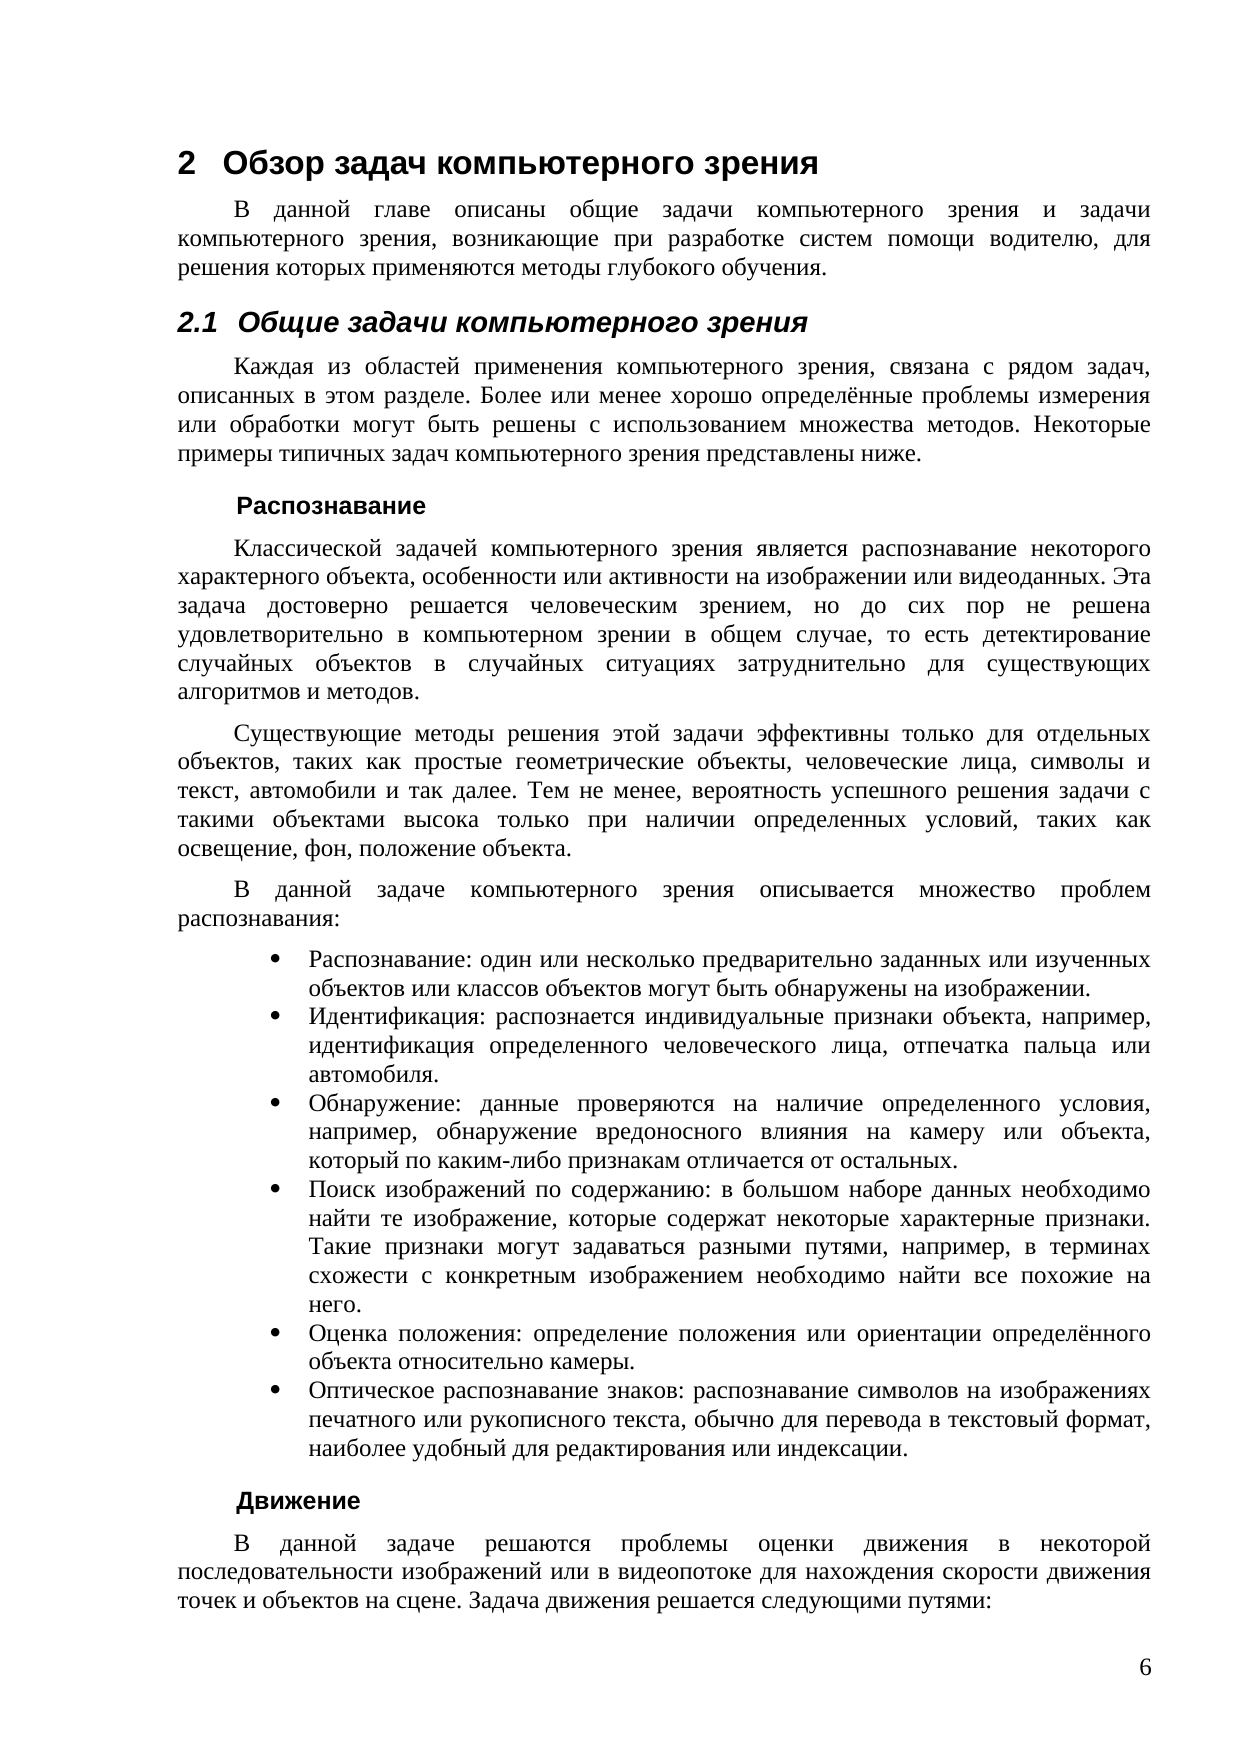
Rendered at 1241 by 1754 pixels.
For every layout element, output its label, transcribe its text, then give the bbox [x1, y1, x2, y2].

list Оптическое распознавание знаков: распознавание символов на изображениях печатного или рукописного текста, обычно для перевода в текстовый формат, наиболее удобный для редактирования или индексации. [271, 1375, 1152, 1461]
text Классической задачей компьютерного зрения является распознавание некоторого характерного объекта, особенности или активности на изображении или видеоданных. Эта задача достоверно решается человеческим зрением, но до сих пор не решена удовлетворительно в компьютерном зрении в общем случае, то есть детектирование случайных объектов в случайных ситуациях затруднительно для существующих алгоритмов и методов. [177, 533, 1152, 705]
list Оценка положения: определение положения или ориентации определённого объекта относительно камеры. [271, 1318, 1152, 1375]
text Движение [236, 1486, 1152, 1515]
subtitle Общие задачи компьютерного зрения [177, 305, 1152, 339]
text Каждая из областей применения компьютерного зрения, связана с рядом задач, описанных в этом разделе. Более или менее хорошо определённые проблемы измерения или обработки могут быть решены с использованием множества методов. Некоторые примеры типичных задач компьютерного зрения представлены ниже. [177, 351, 1152, 466]
text В данной задаче компьютерного зрения описывается множество проблем распознавания: [177, 874, 1152, 931]
text В данной главе описаны общие задачи компьютерного зрения и задачи компьютерного зрения, возникающие при разработке систем помощи водителю, для решения которых применяются методы глубокого обучения. [177, 194, 1152, 280]
list Обнаружение: данные проверяются на наличие определенного условия, например, обнаружение вредоносного влияния на камеру или объекта, который по каким-либо признакам отличается от остальных. [271, 1088, 1152, 1174]
list Распознавание: один или несколько предварительно заданных или изученных объектов или классов объектов могут быть обнаружены на изображении. [271, 944, 1152, 1001]
list Поиск изображений по содержанию: в большом наборе данных необходимо найти те изображение, которые содержат некоторые характерные признаки. Такие признаки могут задаваться разными путями, например, в терминах схожести с конкретным изображением необходимо найти все похожие на него. [271, 1174, 1152, 1318]
text В данной задаче решаются проблемы оценки движения в некоторой последовательности изображений или в видеопотоке для нахождения скорости движения точек и объектов на сцене. Задача движения решается следующими путями: [177, 1528, 1152, 1614]
list Идентификация: распознается индивидуальные признаки объекта, например, идентификация определенного человеческого лица, отпечатка пальца или автомобиля. [271, 1001, 1152, 1088]
subtitle Обзор задач компьютерного зрения [177, 143, 1152, 182]
text Существующие методы решения этой задачи эффективны только для отдельных объектов, таких как простые геометрические объекты, человеческие лица, символы и текст, автомобили и так далее. Тем не менее, вероятность успешного решения задачи с такими объектами высока только при наличии определенных условий, таких как освещение, фон, положение объекта. [177, 718, 1152, 861]
text Распознавание [236, 491, 1152, 520]
